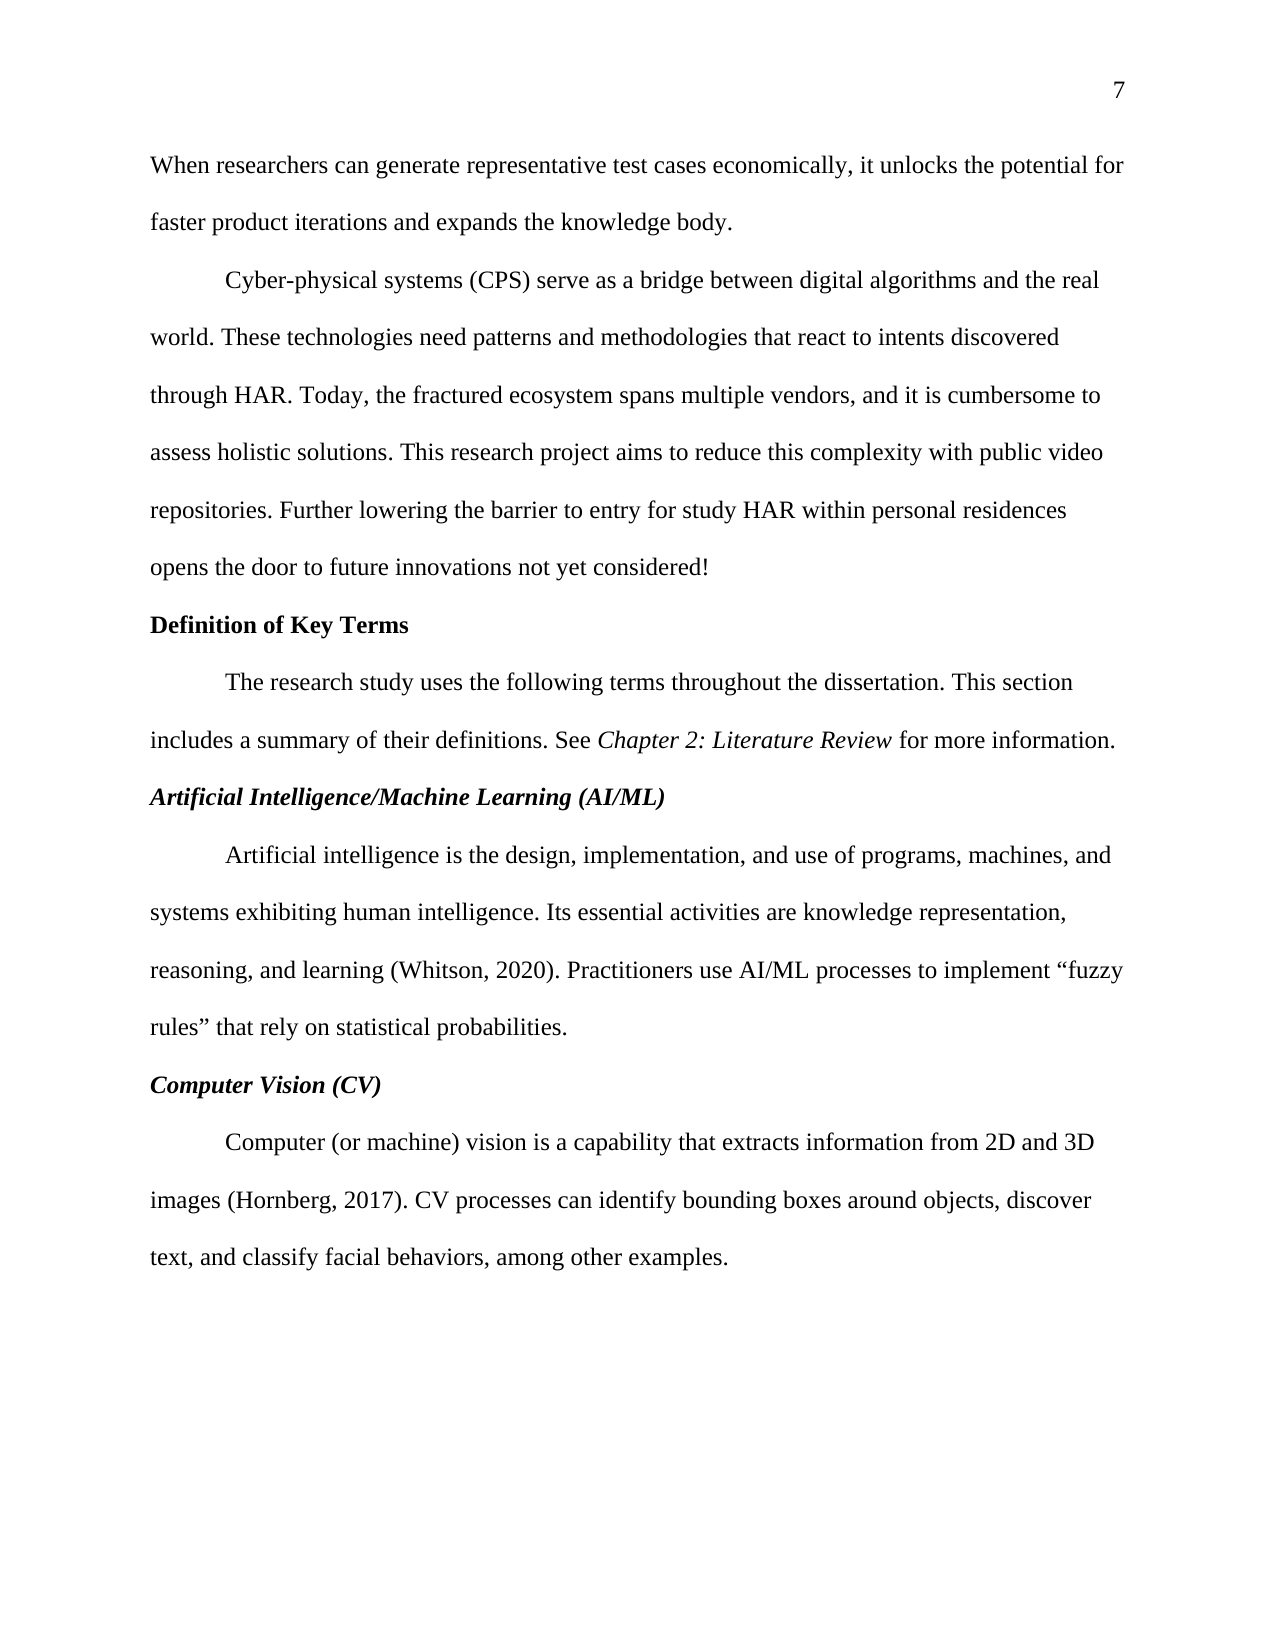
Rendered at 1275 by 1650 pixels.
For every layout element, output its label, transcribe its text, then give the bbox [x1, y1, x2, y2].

subtitle Computer Vision (CV) [150, 1070, 1125, 1099]
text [150, 150, 1125, 236]
text The research study uses the following terms throughout the dissertation. This section includes a summary of their definitions. See Chapter 2: Literature Review for more information. [150, 667, 1125, 754]
subtitle Artificial Intelligence/Machine Learning (AI/ML) [150, 782, 1125, 811]
text Cyber-physical systems (CPS) serve as a bridge between digital algorithms and the real world. These technologies need patterns and methodologies that react to intents discovered through HAR. Today, the fractured ecosystem spans multiple vendors, and it is cumbersome to assess holistic solutions. This research project aims to reduce this complexity with public video repositories. Further lowering the barrier to entry for study HAR within personal residences opens the door to future innovations not yet considered! [150, 265, 1125, 581]
subtitle Definition of Key Terms [150, 610, 1125, 639]
text Artificial intelligence is the design, implementation, and use of programs, machines, and systems exhibiting human intelligence. Its essential activities are knowledge representation, reasoning, and learning. Practitioners use AI/ML processes to implement “fuzzy rules” that rely on statistical probabilities. [150, 840, 1125, 1041]
text Computer (or machine) vision is a capability that extracts information from 2D and 3D images. CV processes can identify bounding boxes around objects, discover text, and classify facial behaviors, among other examples. [150, 1127, 1125, 1271]
